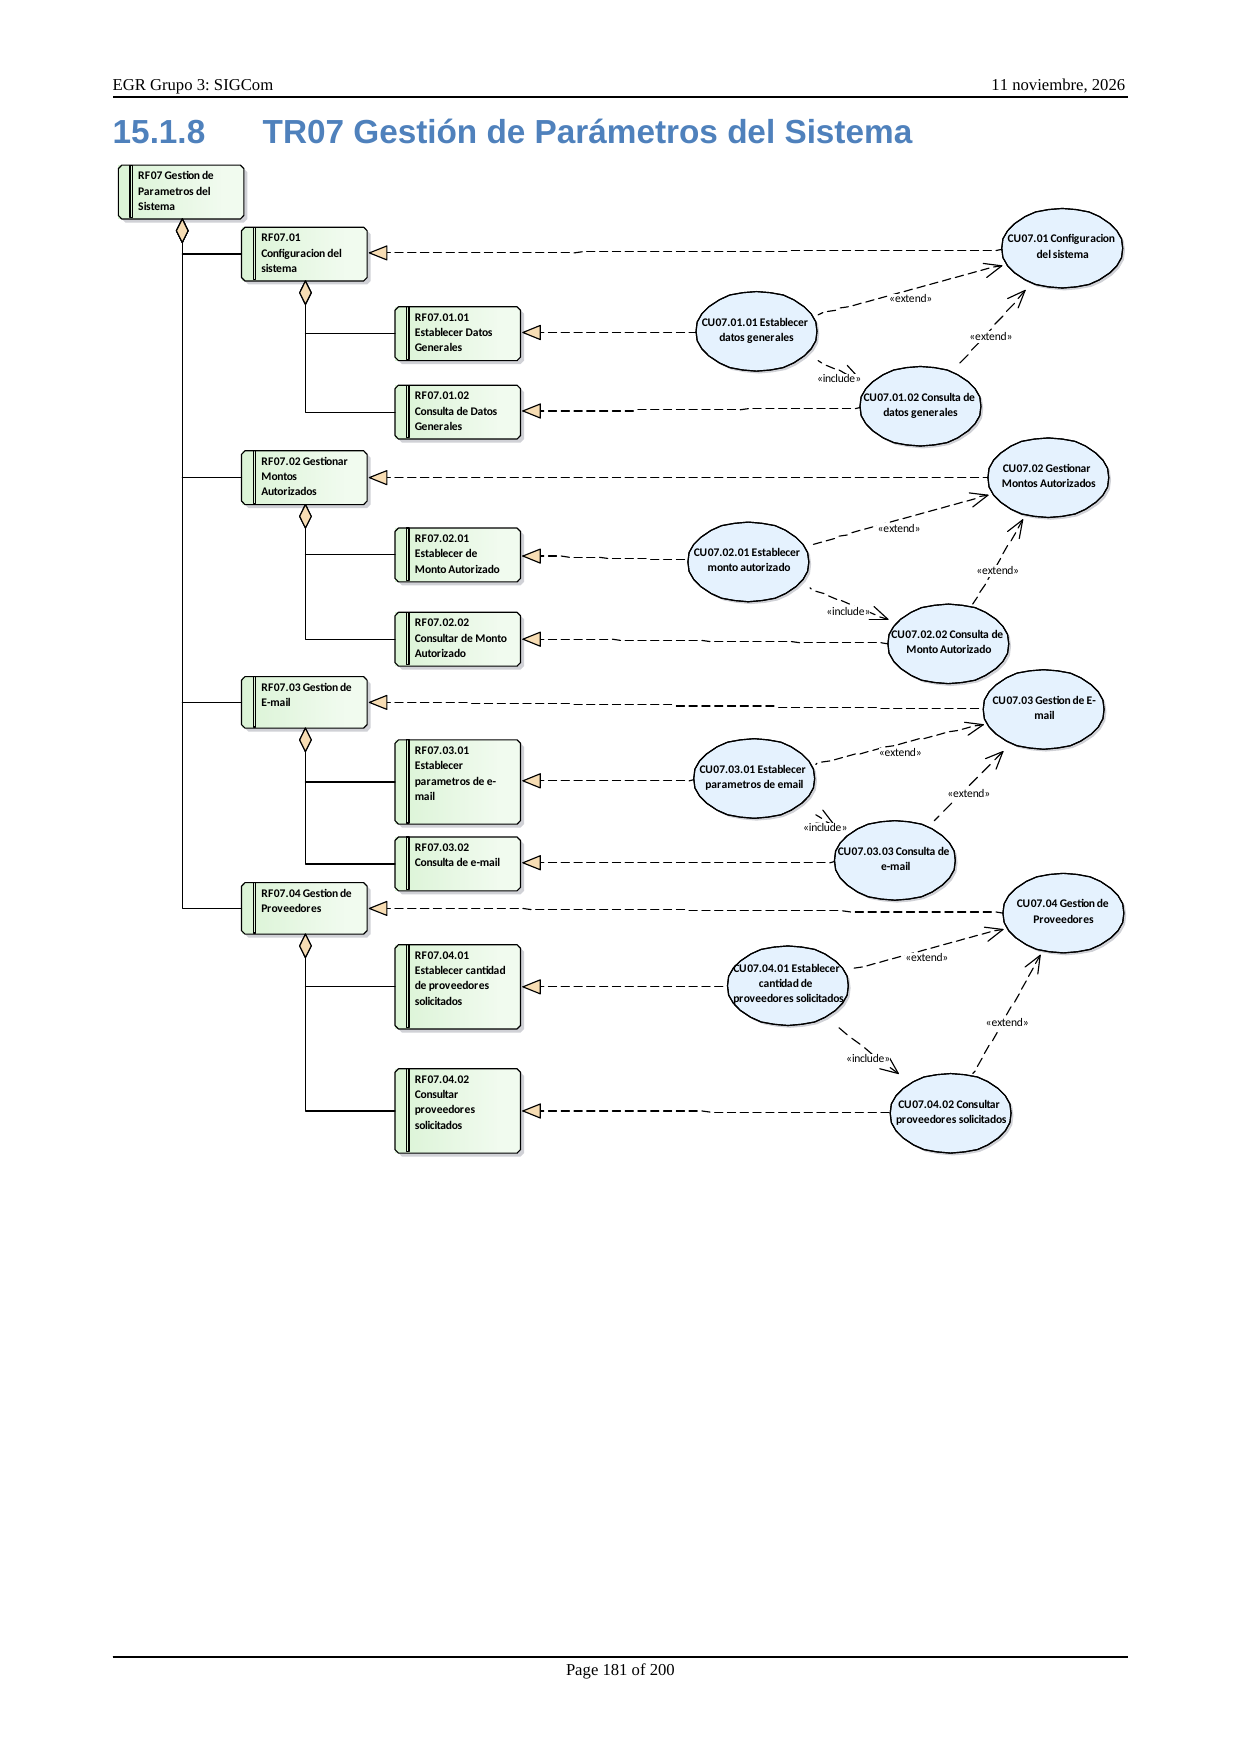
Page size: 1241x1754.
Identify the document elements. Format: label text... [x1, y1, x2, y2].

text TR07 Gestión de Parámetros del Sistema [112, 112, 1128, 151]
